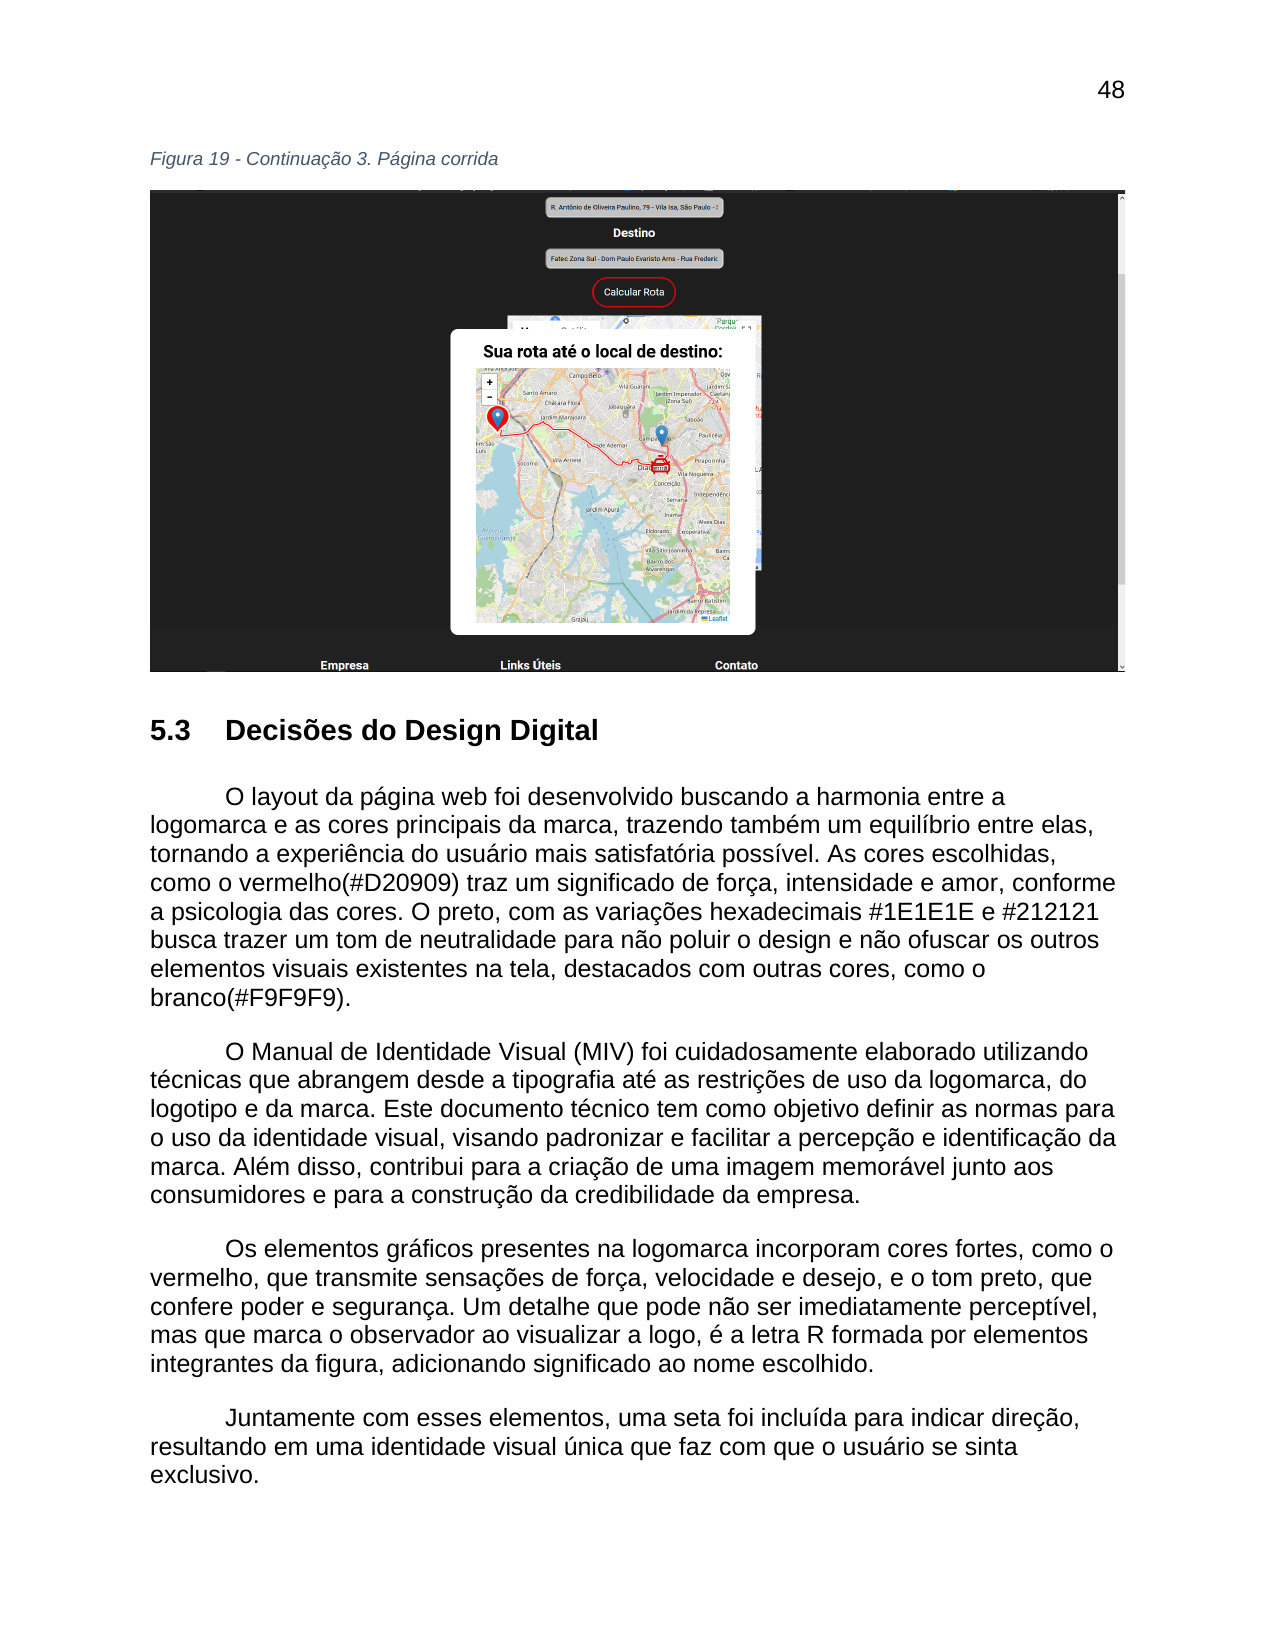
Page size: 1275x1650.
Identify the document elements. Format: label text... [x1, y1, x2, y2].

picture [150, 190, 1125, 672]
text Os elementos gráficos presentes na logomarca incorporam cores fortes, como o vermelho, que transmite sensações de força, velocidade e desejo, e o tom preto, que confere poder e segurança. Um detalhe que pode não ser imediatamente perceptível, mas que marca o observador ao visualizar a logo, é a letra R formada por elementos integrantes da figura, adicionando significado ao nome escolhido. [150, 1234, 1125, 1378]
subtitle Decisões do Design Digital [150, 713, 1125, 746]
text O Manual de Identidade Visual (MIV) foi cuidadosamente elaborado utilizando técnicas que abrangem desde a tipografia até as restrições de uso da logomarca, do logotipo e da marca. Este documento técnico tem como objetivo definir as normas para o uso da identidade visual, visando padronizar e facilitar a percepção e identificação da marca. Além disso, contribui para a criação de uma imagem memorável junto aos consumidores e para a construção da credibilidade da empresa. [150, 1036, 1125, 1209]
text Figura 19 - Continuação 3. Página corrida [150, 148, 1125, 169]
text Juntamente com esses elementos, uma seta foi incluída para indicar direção, resultando em uma identidade visual única que faz com que o usuário se sinta exclusivo. [150, 1403, 1125, 1489]
text O layout da página web foi desenvolvido buscando a harmonia entre a logomarca e as cores principais da marca, trazendo também um equilíbrio entre elas, tornando a experiência do usuário mais satisfatória possível. As cores escolhidas, como o vermelho(#D20909) traz um significado de força, intensidade e amor, conforme a psicologia das cores. O preto, com as variações hexadecimais #1E1E1E e #212121 busca trazer um tom de neutralidade para não poluir o design e não ofuscar os outros elementos visuais existentes na tela, destacados com outras cores, como o branco(#F9F9F9). [150, 781, 1125, 1011]
